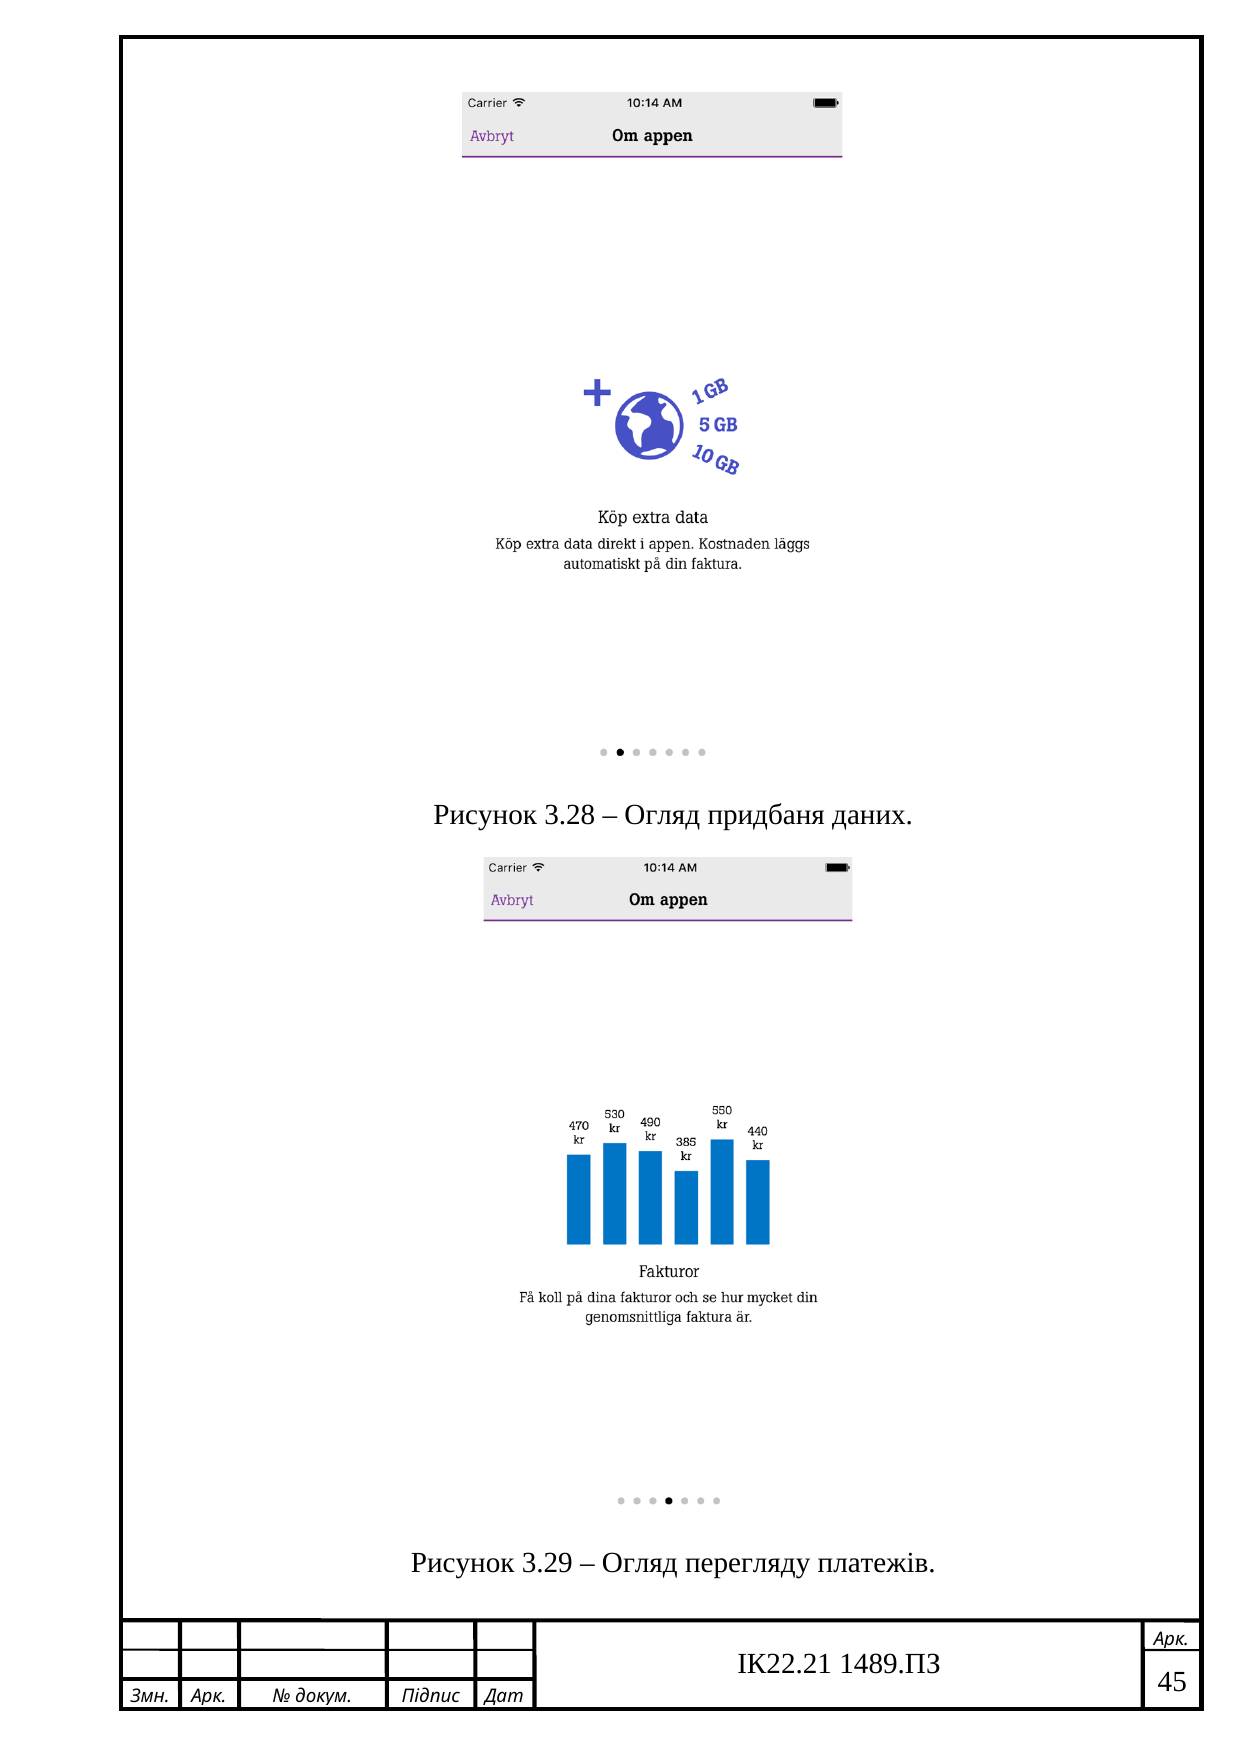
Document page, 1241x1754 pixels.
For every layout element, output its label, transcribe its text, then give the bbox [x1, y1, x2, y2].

picture [462, 92, 843, 770]
picture [483, 857, 853, 1518]
text Рисунок 3.29 – Огляд перегляду платежів. [192, 1545, 1196, 1579]
text Рисунок 3.28 – Огляд придбаня даних. [192, 797, 1196, 831]
